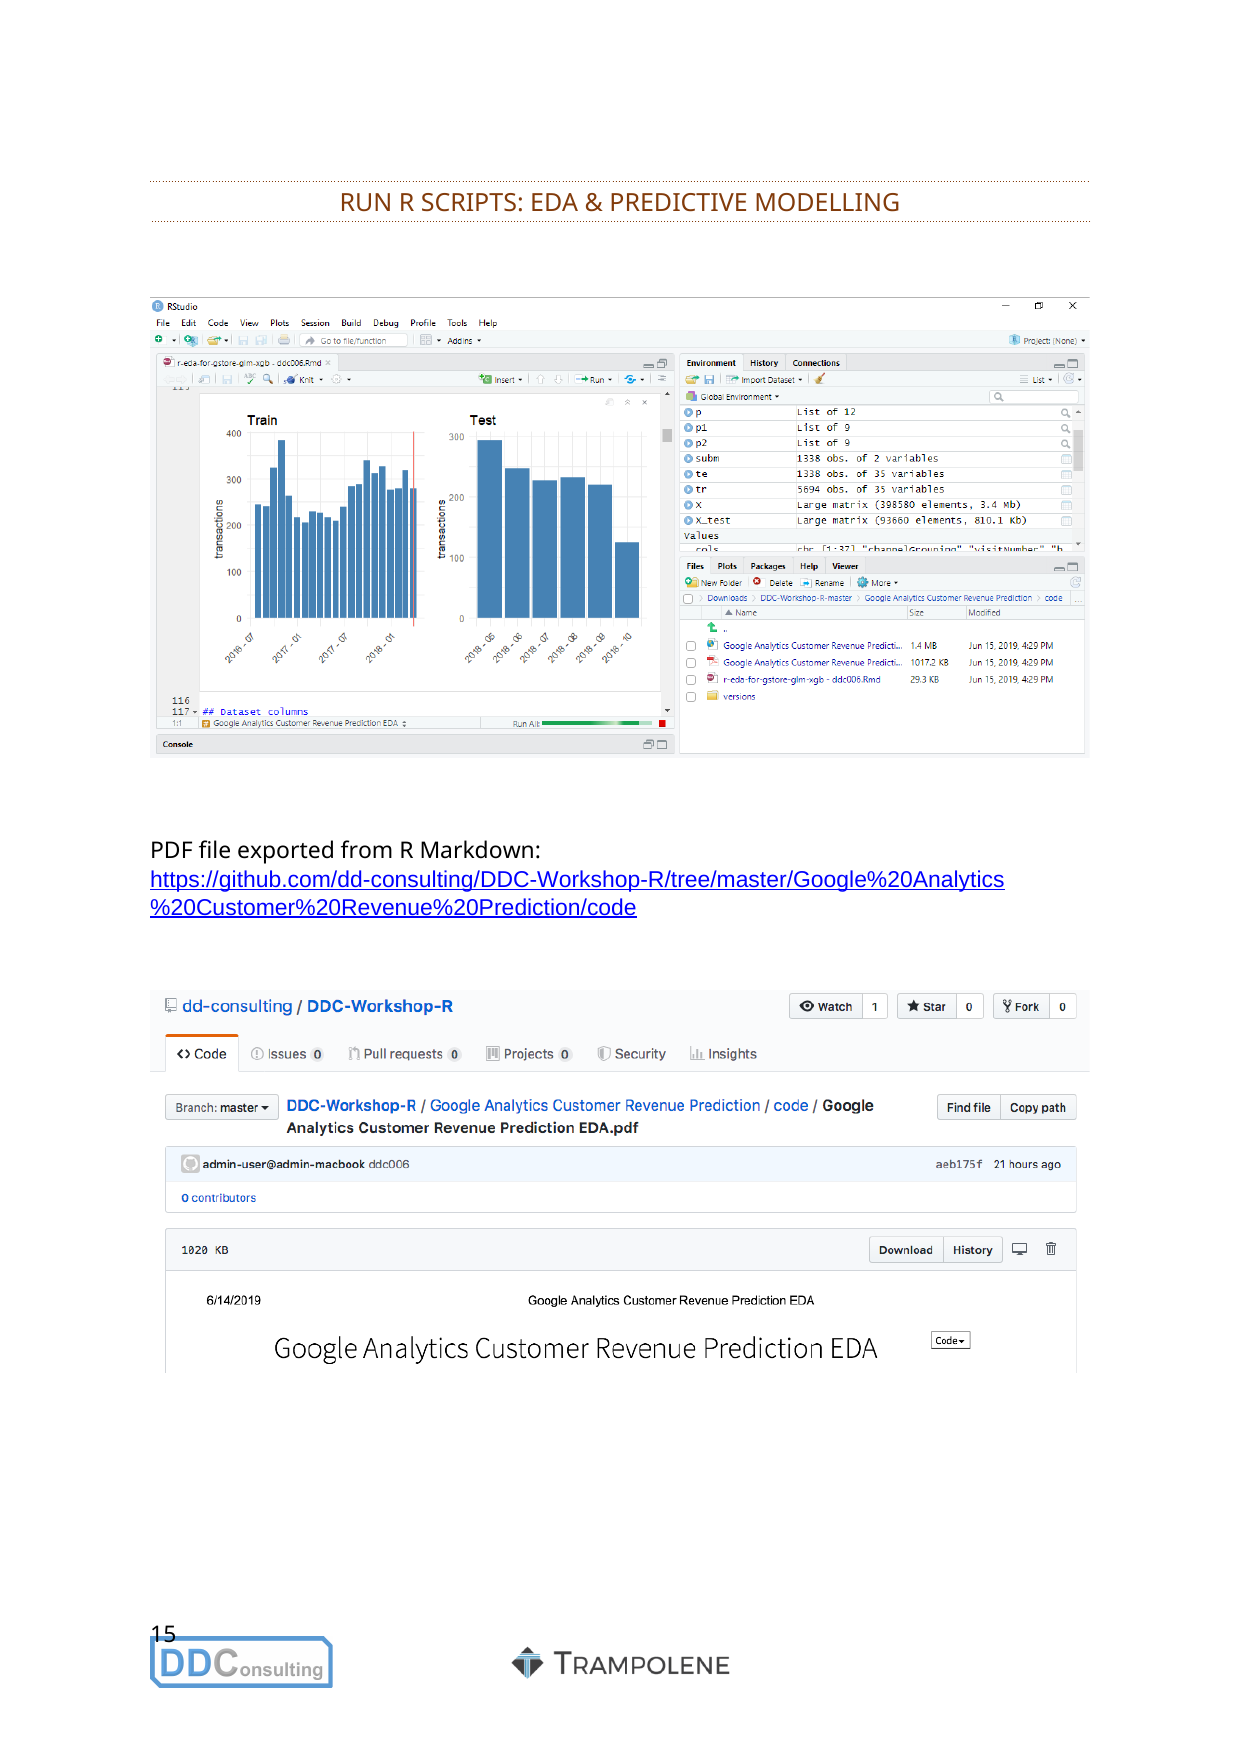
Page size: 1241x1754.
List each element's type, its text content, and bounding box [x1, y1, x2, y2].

text PDF file exported from R Markdown: https://github.com/dd-consulting/DDC-Workshop-R/tree/master/Google%20Analytics%20Customer%20Revenue%20Prediction/code [150, 834, 1090, 920]
picture [150, 990, 1090, 1373]
picture [150, 1636, 333, 1688]
subtitle Run R scripts: EDA & Predictive Modelling [150, 181, 1090, 222]
picture [150, 297, 1090, 758]
picture [504, 1639, 736, 1686]
